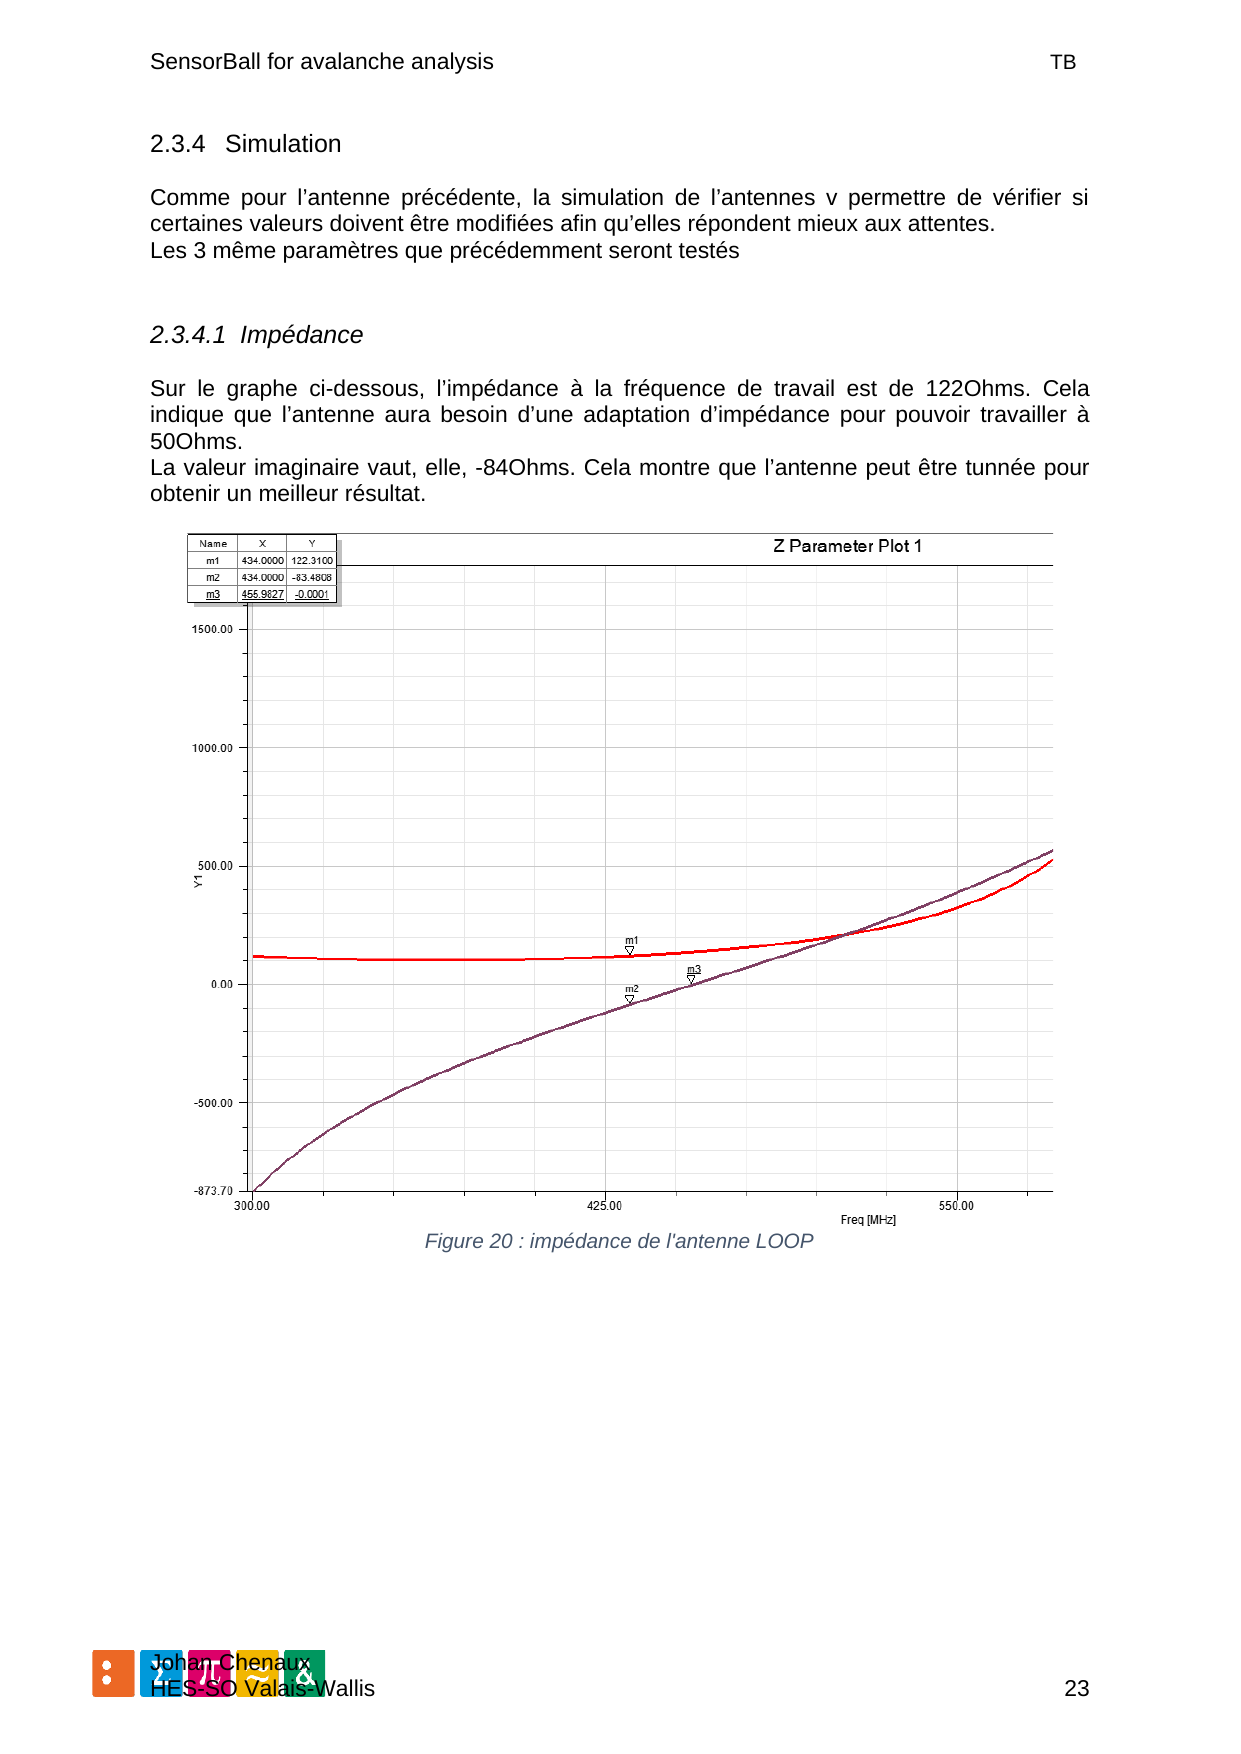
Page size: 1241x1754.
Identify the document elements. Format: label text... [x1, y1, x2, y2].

picture [187, 533, 1054, 1229]
text Comme pour l’antenne précédente, la simulation de l’antennes v permettre de vérifier si certaines valeurs doivent être modifiées afin qu’elles répondent mieux aux attentes. [150, 184, 1090, 237]
picture [183, 1650, 326, 1697]
text Les 3 même paramètres que précédemment seront testés [150, 237, 1090, 263]
subtitle Impédance [150, 320, 1090, 348]
text La valeur imaginaire vaut, elle, -84Ohms. Cela montre que l’antenne peut être tunnée pour obtenir un meilleur résultat. [150, 454, 1090, 507]
subtitle Simulation [150, 129, 1090, 157]
picture [92, 1650, 140, 1697]
text Figure : impédance de l'antenne LOOP [150, 1228, 1090, 1252]
text Sur le graphe ci-dessous, l’impédance à la fréquence de travail est de 122Ohms. Cela indique que l’antenne aura besoin d’une adaptation d’impédance pour pouvoir travailler à 50Ohms. [150, 375, 1090, 454]
